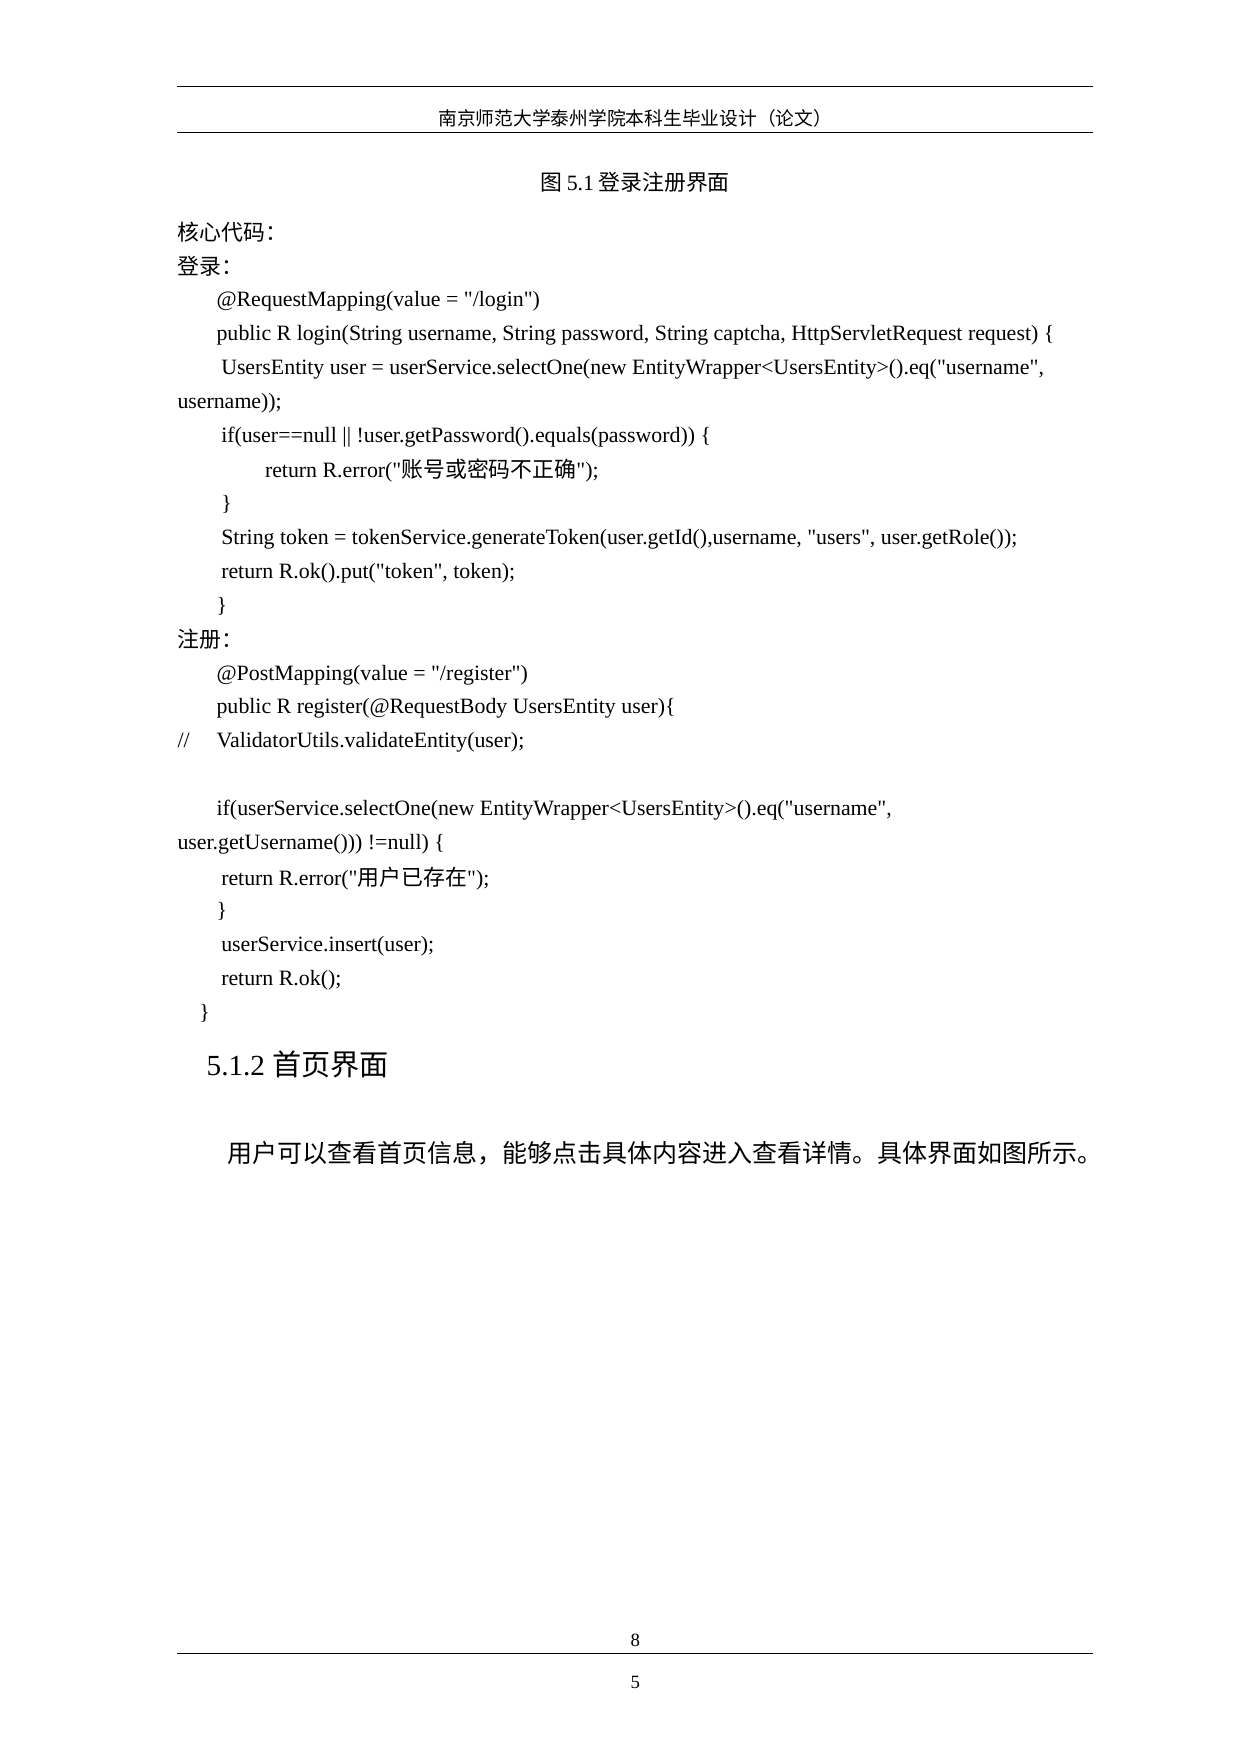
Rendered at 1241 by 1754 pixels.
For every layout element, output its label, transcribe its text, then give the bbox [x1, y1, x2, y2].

text 登录： [177, 248, 1093, 282]
text 图5.1登录注册界面 [177, 164, 1093, 198]
text } [177, 893, 1093, 927]
text // ValidatorUtils.validateEntity(user); [177, 723, 1093, 757]
text } [177, 995, 1093, 1029]
text @RequestMapping(value = "/login") [177, 282, 1093, 316]
text return R.error("账号或密码不正确"); [177, 451, 1093, 485]
text } [177, 587, 1093, 621]
text return R.error("用户已存在"); [177, 859, 1093, 893]
text public R register(@RequestBody UsersEntity user){ [177, 689, 1093, 723]
text if(user==null || !user.getPassword().equals(password)) { [177, 417, 1093, 451]
text 核心代码： [177, 214, 1093, 248]
text 5.1.2 首页界面 [177, 1029, 1093, 1097]
text String token = tokenService.generateToken(user.getId(),username, "users", user.getRole()); [177, 519, 1093, 553]
text public R login(String username, String password, String captcha, HttpServletRequest request) { [177, 316, 1093, 349]
text @PostMapping(value = "/register") [177, 655, 1093, 689]
text 用户可以查看首页信息，能够点击具体内容进入查看详情。具体界面如图所示。 [177, 1118, 1093, 1186]
text userService.insert(user); [177, 927, 1093, 961]
text return R.ok().put("token", token); [177, 553, 1093, 587]
text } [177, 485, 1093, 519]
text 注册： [177, 621, 1093, 655]
text if(userService.selectOne(new EntityWrapper<UsersEntity>().eq("username", user.getUsername())) !=null) { [177, 791, 1093, 859]
text UsersEntity user = userService.selectOne(new EntityWrapper<UsersEntity>().eq("username", username)); [177, 349, 1093, 417]
text return R.ok(); [177, 961, 1093, 995]
